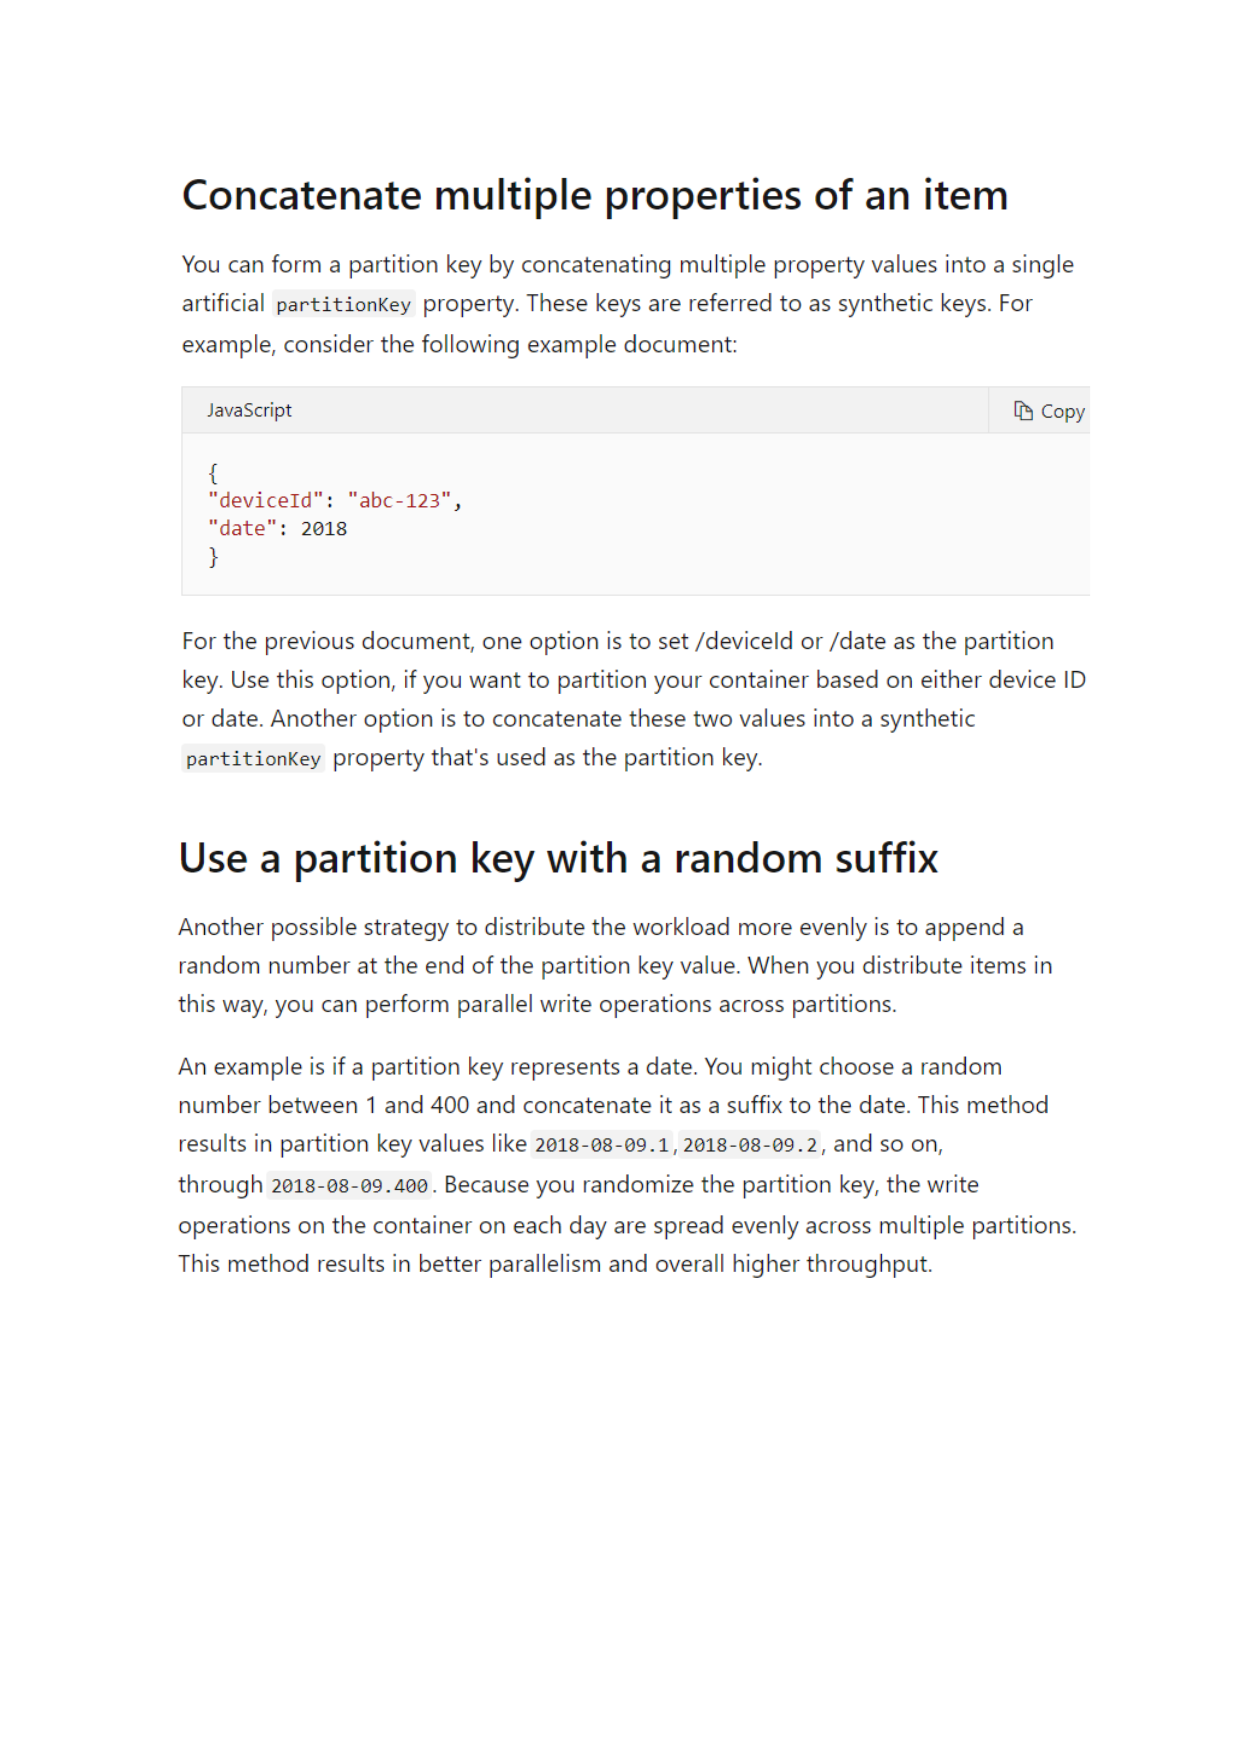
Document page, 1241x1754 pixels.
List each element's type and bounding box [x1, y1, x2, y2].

picture [150, 804, 1091, 1290]
picture [150, 150, 1091, 780]
